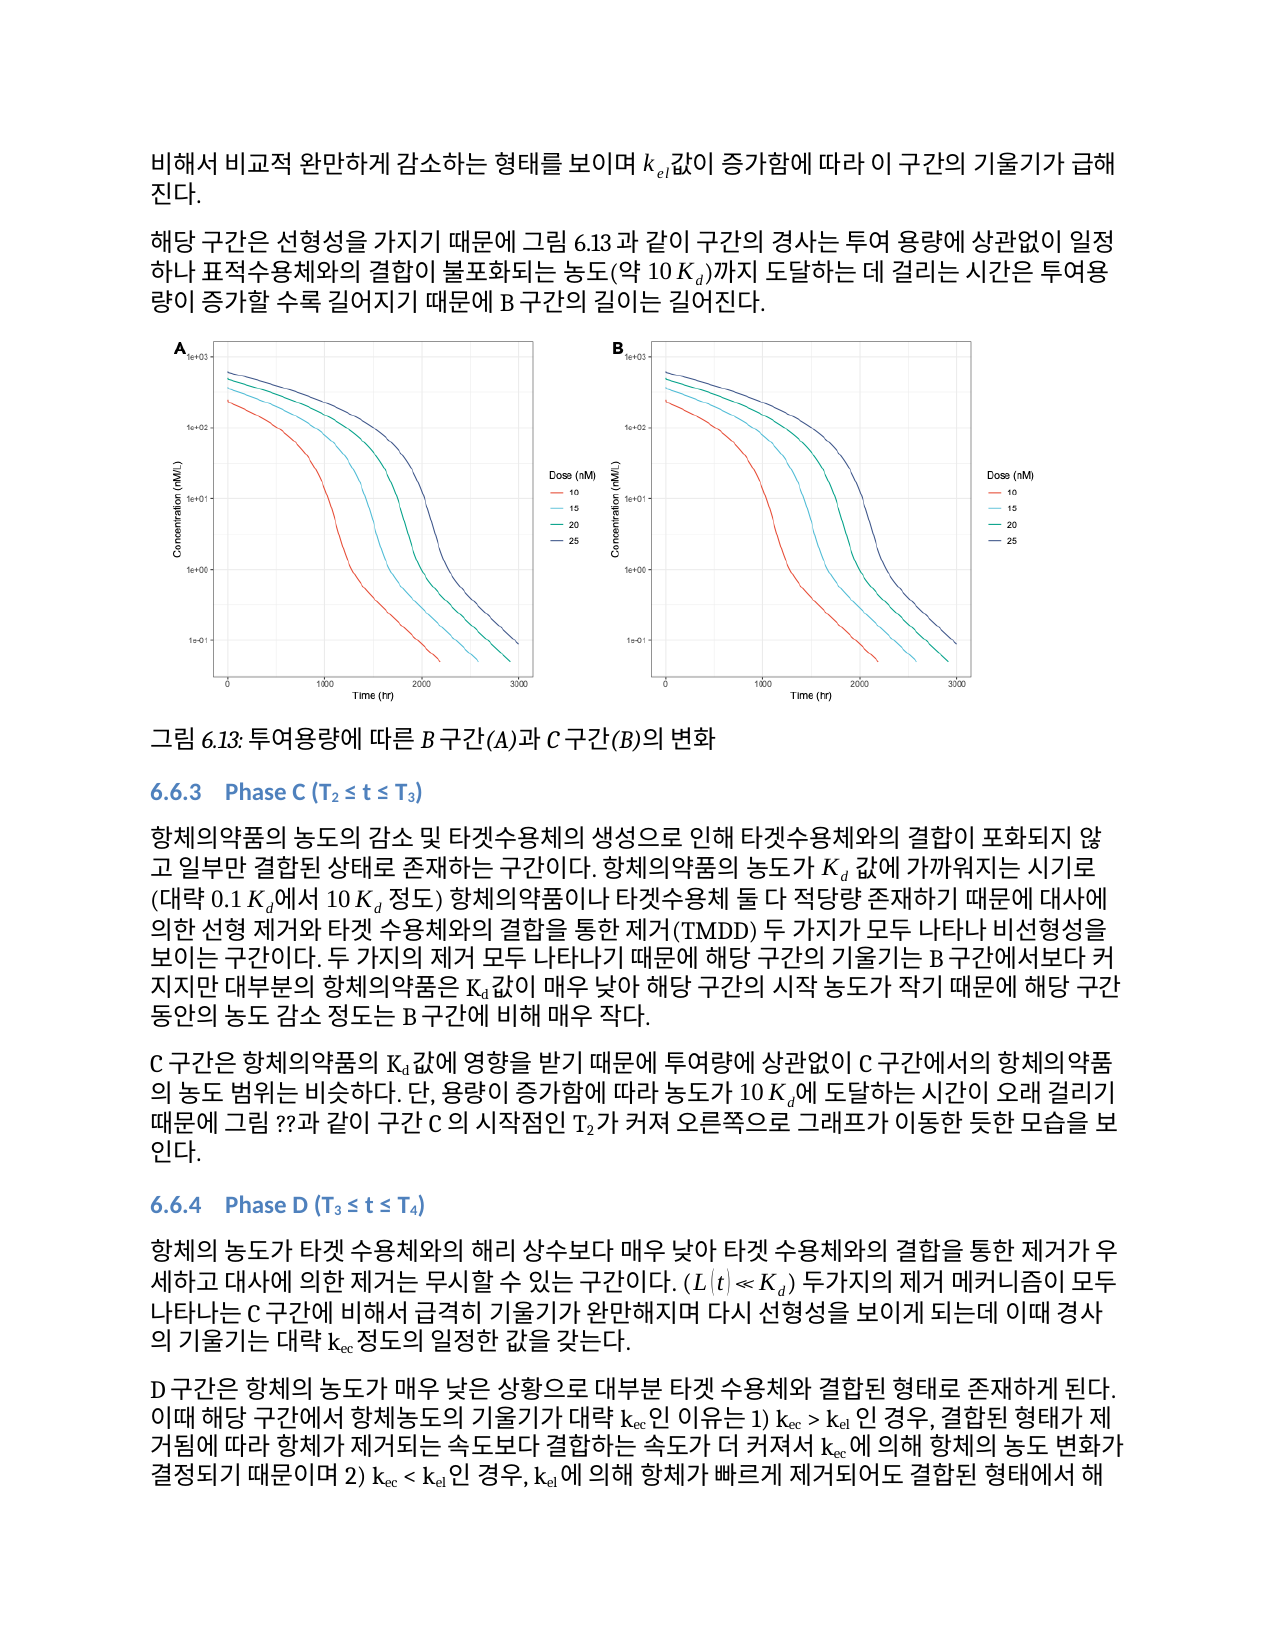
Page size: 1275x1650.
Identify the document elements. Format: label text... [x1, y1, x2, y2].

picture [168, 336, 1044, 706]
text 해당 구간은 선형성을 가지기 때문에 그림 6.13과 같이 구간의 경사는 투여 용량에 상관없이 일정하나 표적수용체와의 결합이 불포화되는 농도(약 )까지 도달하는 데 걸리는 시간은 투여용량이 증가할 수록 길어지기 때문에 B구간의 길이는 길어진다. [150, 229, 1125, 318]
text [150, 1376, 1125, 1491]
text 그림 6.13: 투여용량에 따른 B구간(A)과 C구간(B)의 변화 [150, 726, 1125, 755]
subtitle 6.6.3 Phase C (T2 ≤ t ≤ T3) [150, 776, 1125, 806]
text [150, 150, 1125, 210]
text 항체의약품의 농도의 감소 및 타겟수용체의 생성으로 인해 타겟수용체와의 결합이 포화되지 않고 일부만 결합된 상태로 존재하는 구간이다. 항체의약품의 농도가 값에 가까워지는 시기로 (대략 에서 정도) 항체의약품이나 타겟수용체 둘 다 적당량 존재하기 때문에 대사에 의한 선형 제거와 타겟 수용체와의 결합을 통한 제거(TMDD) 두 가지가 모두 나타나 비선형성을 보이는 구간이다. 두 가지의 제거 모두 나타나기 때문에 해당 구간의 기울기는 B구간에서보다 커지지만 대부분의 항체의약품은 Kd값이 매우 낮아 해당 구간의 시작 농도가 작기 때문에 해당 구간 동안의 농도 감소 정도는 B구간에 비해 매우 작다. [150, 825, 1125, 1032]
text 항체의 농도가 타겟 수용체와의 해리 상수보다 매우 낮아 타겟 수용체와의 결합을 통한 제거가 우세하고 대사에 의한 제거는 무시할 수 있는 구간이다. () 두가지의 제거 메커니즘이 모두 나타나는 C구간에 비해서 급격히 기울기가 완만해지며 다시 선형성을 보이게 되는데 이때 경사의 기울기는 대략 kec정도의 일정한 값을 갖는다. [150, 1238, 1125, 1357]
text C구간은 항체의약품의 Kd값에 영향을 받기 때문에 투여량에 상관없이 C구간에서의 항체의약품의 농도 범위는 비슷하다. 단, 용량이 증가함에 따라 농도가 에 도달하는 시간이 오래 걸리기 때문에 그림 ??과 같이 구간 C의 시작점인 T2가 커져 오른쪽으로 그래프가 이동한 듯한 모습을 보인다. [150, 1050, 1125, 1168]
subtitle 6.6.4 Phase D (T3 ≤ t ≤ T4) [150, 1189, 1125, 1219]
